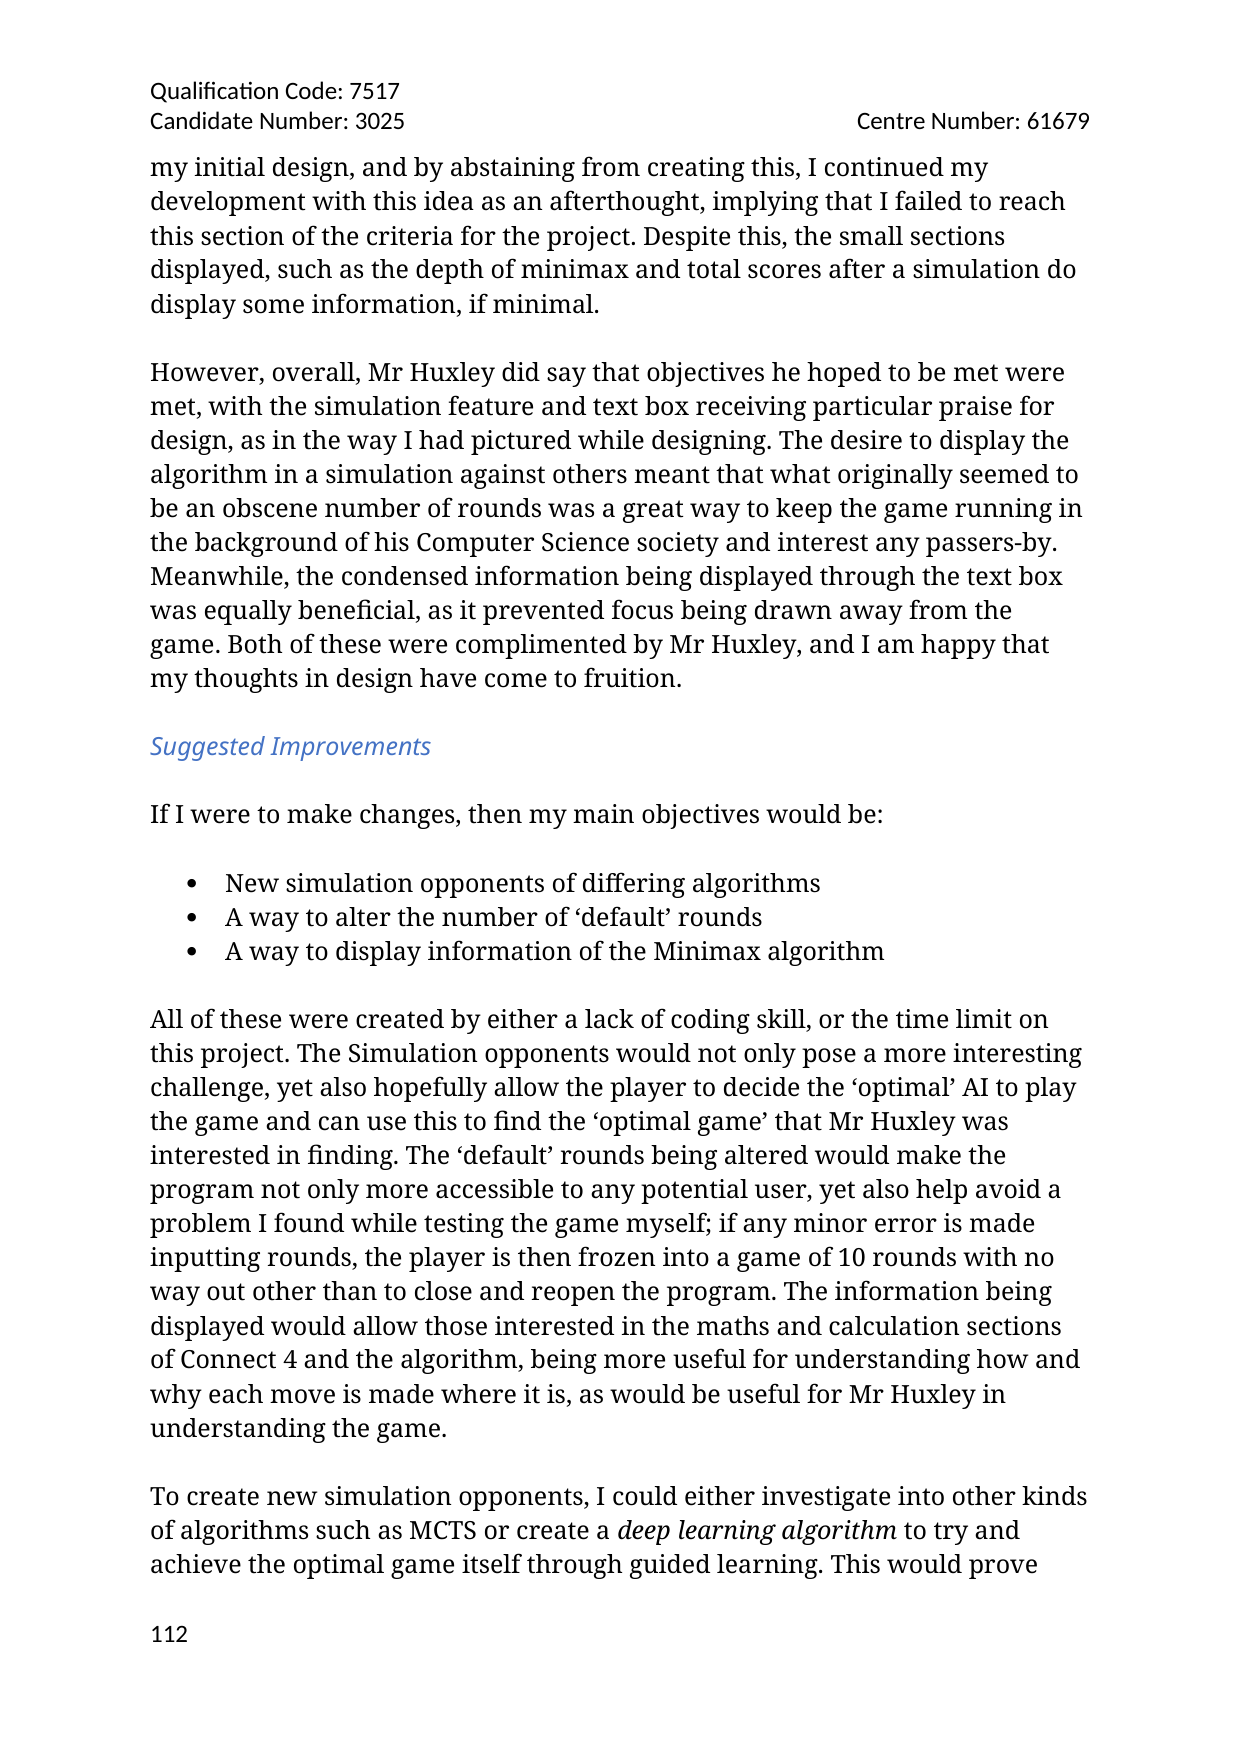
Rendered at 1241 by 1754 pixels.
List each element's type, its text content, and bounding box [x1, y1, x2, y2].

list A way to alter the number of ‘default’ rounds [187, 899, 1090, 933]
text Suggested Improvements [150, 729, 1090, 763]
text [150, 150, 1090, 320]
text All of these were created by either a lack of coding skill, or the time limit on this project. The Simulation opponents would not only pose a more interesting challenge, yet also hopefully allow the player to decide the ‘optimal’ AI to play the game and can use this to find the ‘optimal game’ that Mr Huxley was interested in finding. The ‘default’ rounds being altered would make the program not only more accessible to any potential user, yet also help avoid a problem I found while testing the game myself; if any minor error is made inputting rounds, the player is then frozen into a game of 10 rounds with no way out other than to close and reopen the program. The information being displayed would allow those interested in the maths and calculation sections of Connect 4 and the algorithm, being more useful for understanding how and why each move is made where it is, as would be useful for Mr Huxley in understanding the game. [150, 1002, 1090, 1444]
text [150, 1478, 1090, 1581]
list A way to display information of the Minimax algorithm [187, 933, 1090, 967]
text If I were to make changes, then my main objectives would be: [150, 797, 1090, 831]
text However, overall, Mr Huxley did say that objectives he hoped to be met were met, with the simulation feature and text box receiving particular praise for design, as in the way I had pictured while designing. The desire to display the algorithm in a simulation against others meant that what originally seemed to be an obscene number of rounds was a great way to keep the game running in the background of his Computer Science society and interest any passers-by. Meanwhile, the condensed information being displayed through the text box was equally beneficial, as it prevented focus being drawn away from the game. Both of these were complimented by Mr Huxley, and I am happy that my thoughts in design have come to fruition. [150, 354, 1090, 695]
list New simulation opponents of differing algorithms [187, 865, 1090, 899]
